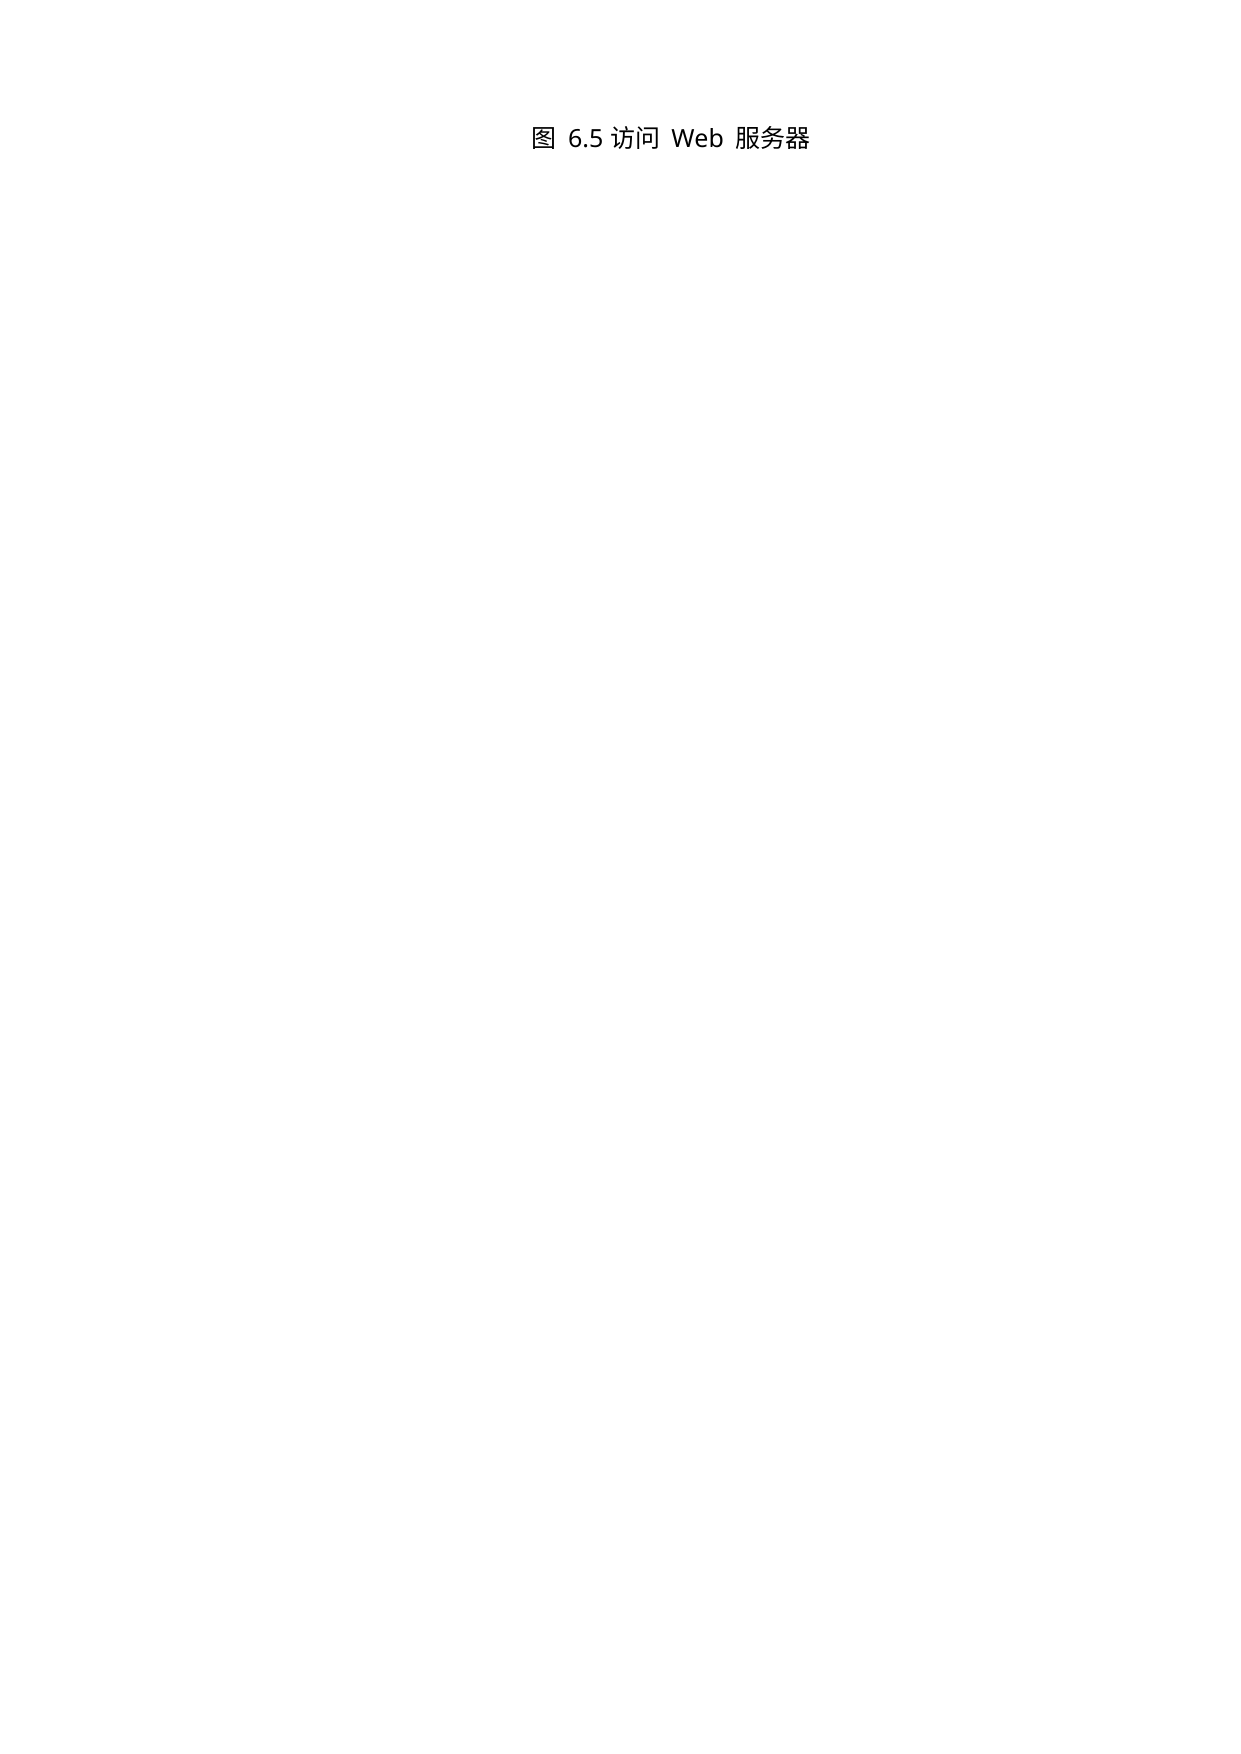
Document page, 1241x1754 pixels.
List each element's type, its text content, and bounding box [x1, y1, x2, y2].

text 图6.5 访问Web服务器 [532, 118, 1154, 154]
